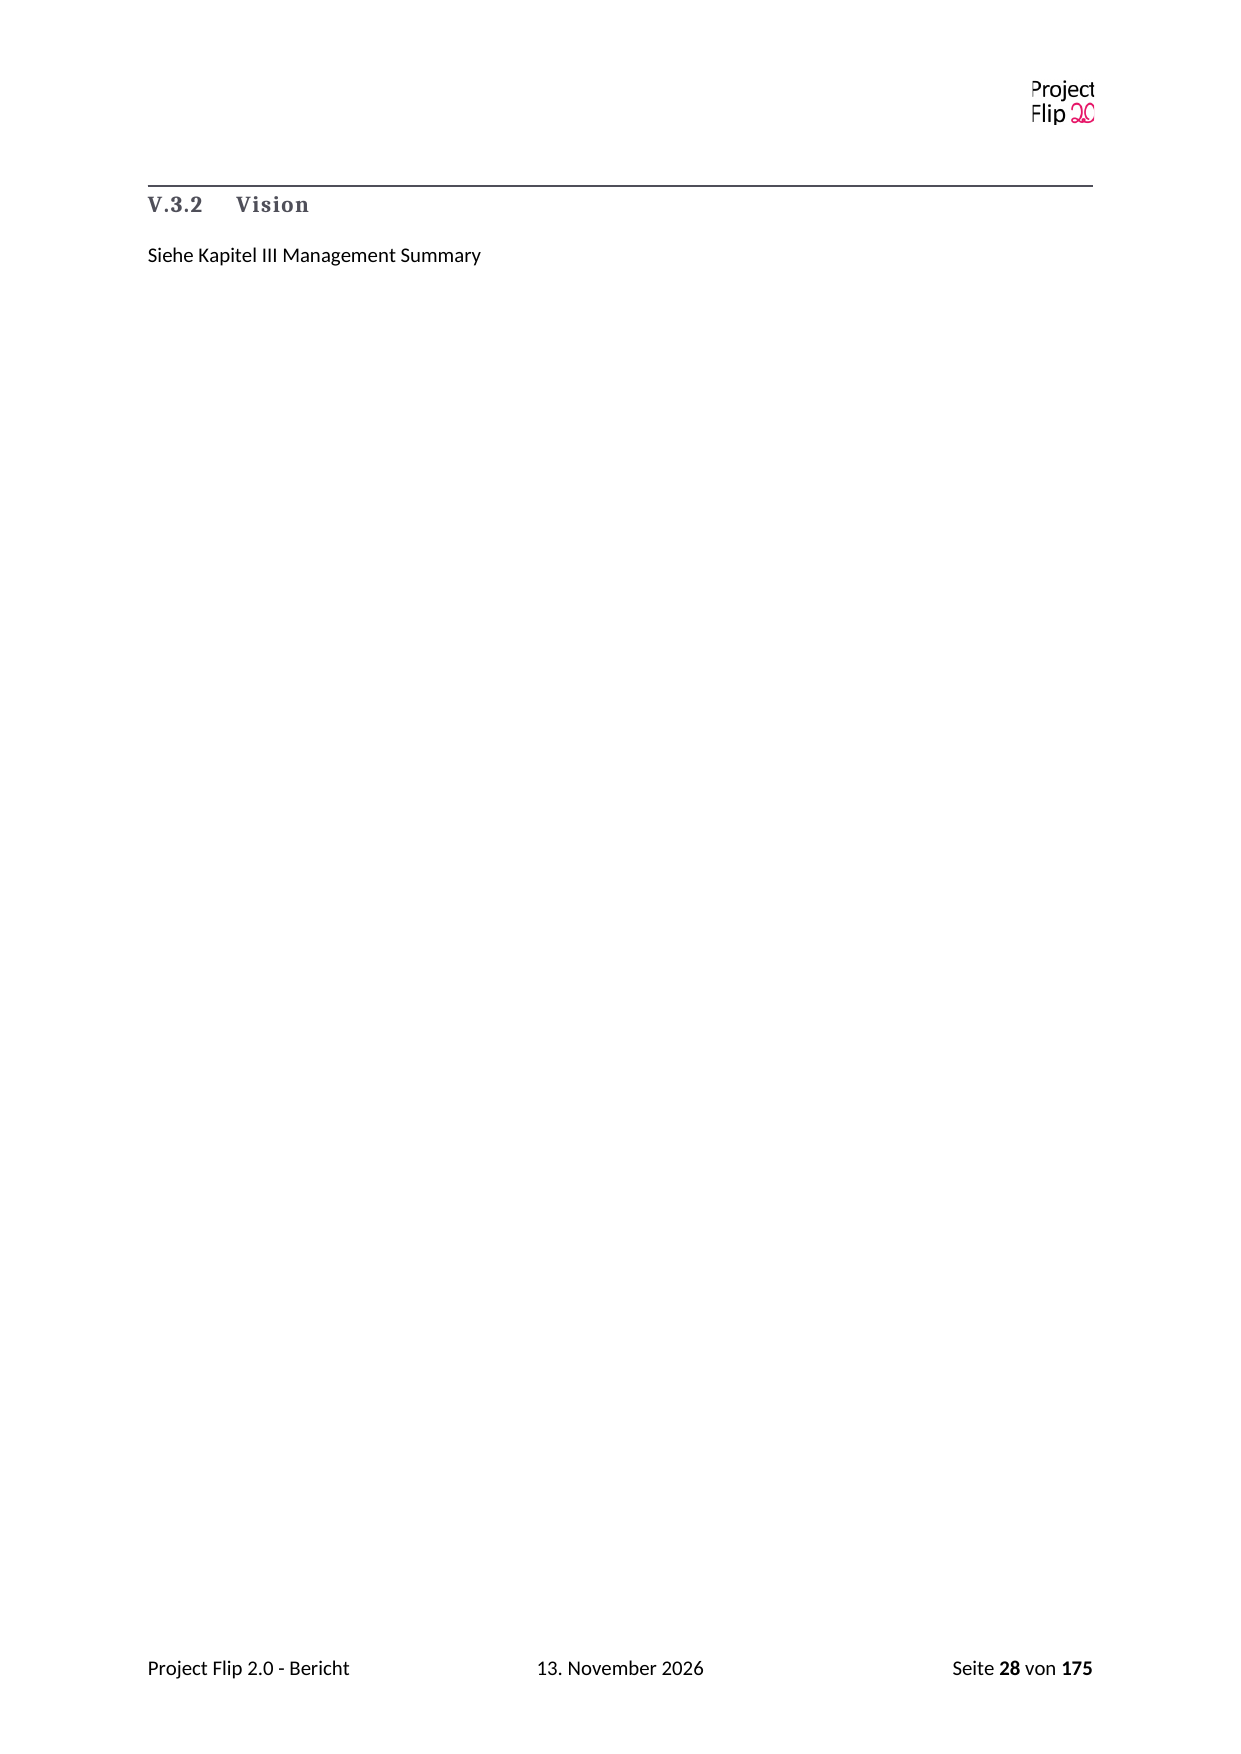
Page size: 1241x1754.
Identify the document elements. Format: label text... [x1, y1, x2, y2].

picture [1081, 79, 1097, 124]
text Siehe Kapitel III Management Summary [148, 243, 1093, 268]
subtitle Vision [148, 187, 1093, 218]
